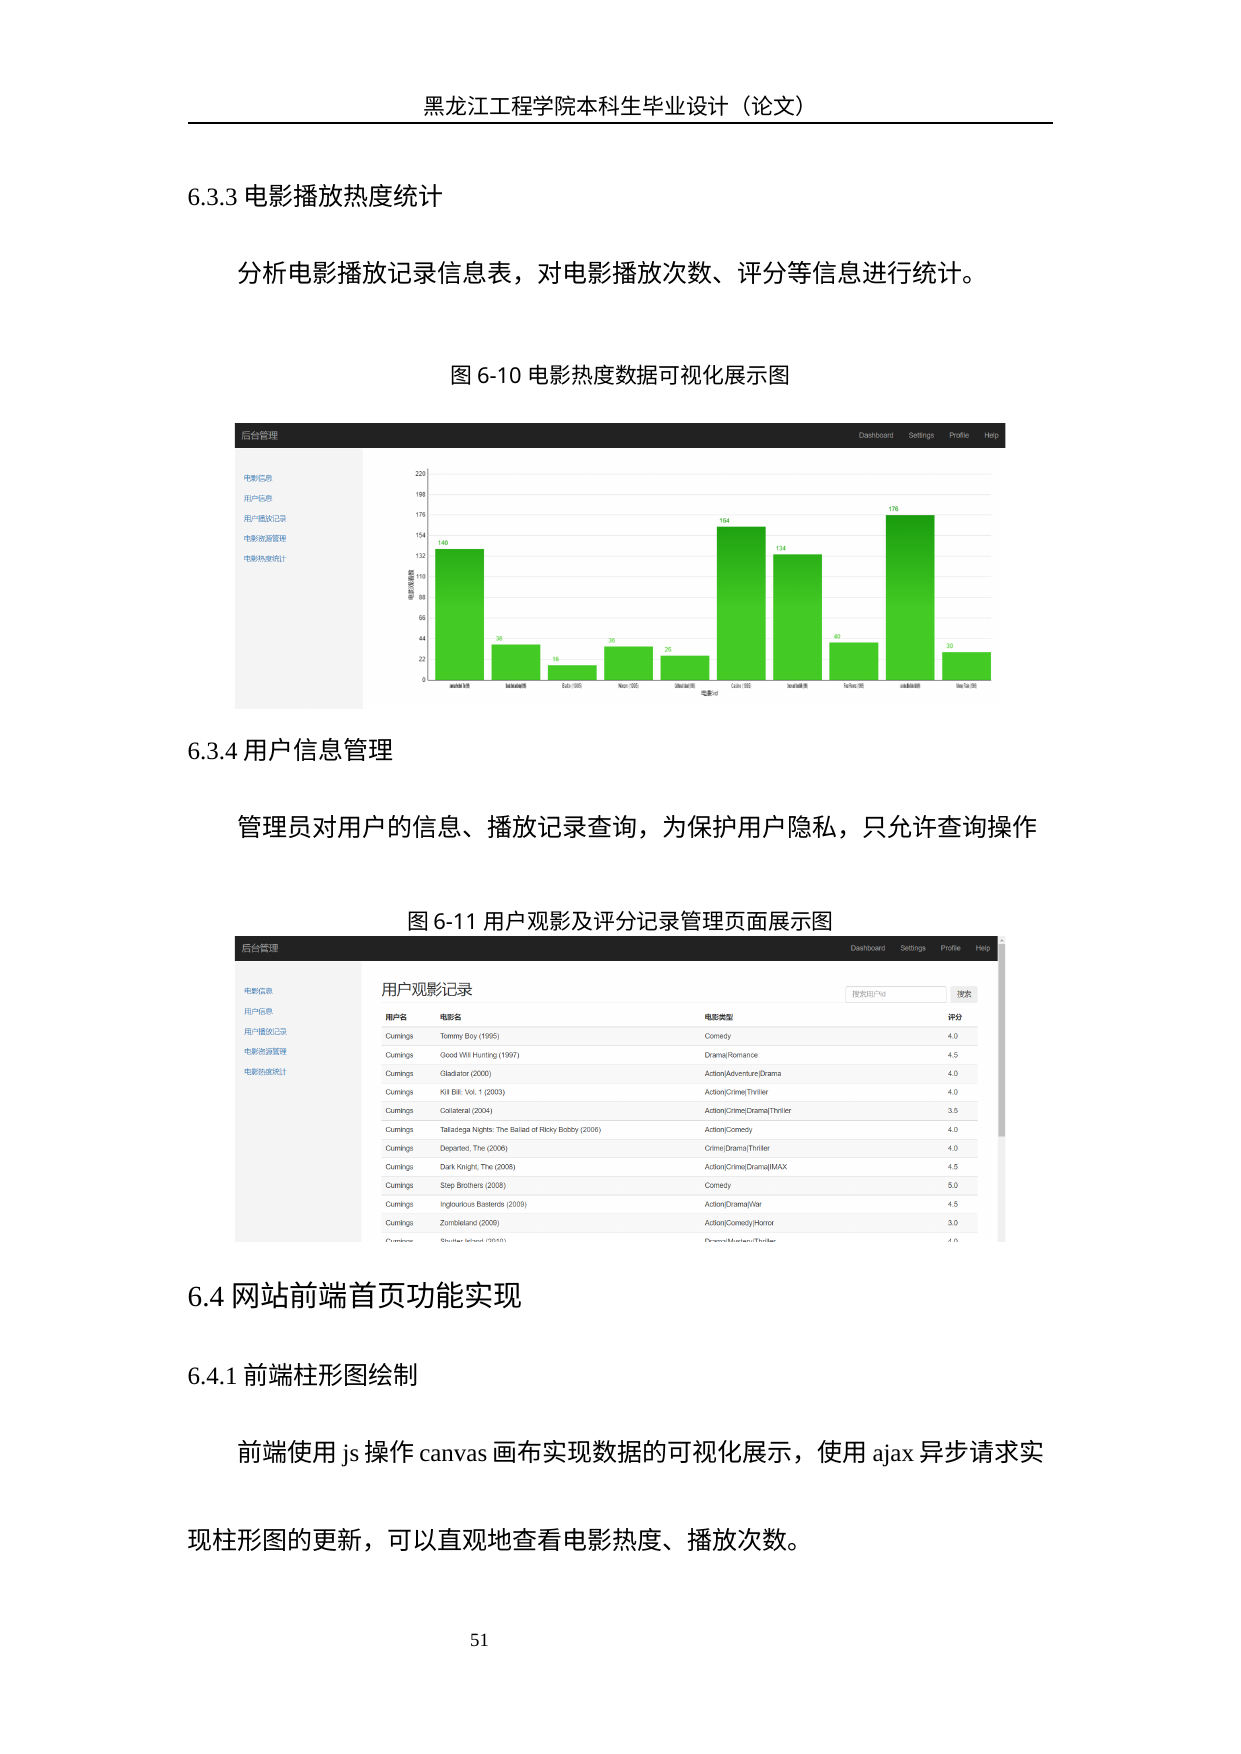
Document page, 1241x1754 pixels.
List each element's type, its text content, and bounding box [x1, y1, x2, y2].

subtitle 6.4 网站前端首页功能实现 [187, 1261, 1053, 1326]
picture [234, 423, 1006, 709]
subtitle 6.3.4 用户信息管理 [187, 716, 1053, 781]
text 前端使用js操作canvas画布实现数据的可视化展示，使用ajax异步请求实现柱形图的更新，可以直观地查看电影热度、播放次数。 [187, 1418, 1053, 1571]
picture [234, 936, 1006, 1242]
text 管理员对用户的信息、播放记录查询，为保护用户隐私，只允许查询操作 [187, 793, 1053, 858]
subtitle 6.3.3 电影播放热度统计 [187, 162, 1053, 227]
text 图6-10 电影热度数据可视化展示图 [187, 358, 1053, 391]
text 图6-11 用户观影及评分记录管理页面展示图 [187, 903, 1053, 936]
subtitle 6.4.1 前端柱形图绘制 [187, 1341, 1053, 1406]
text 分析电影播放记录信息表，对电影播放次数、评分等信息进行统计。 [187, 239, 1053, 304]
